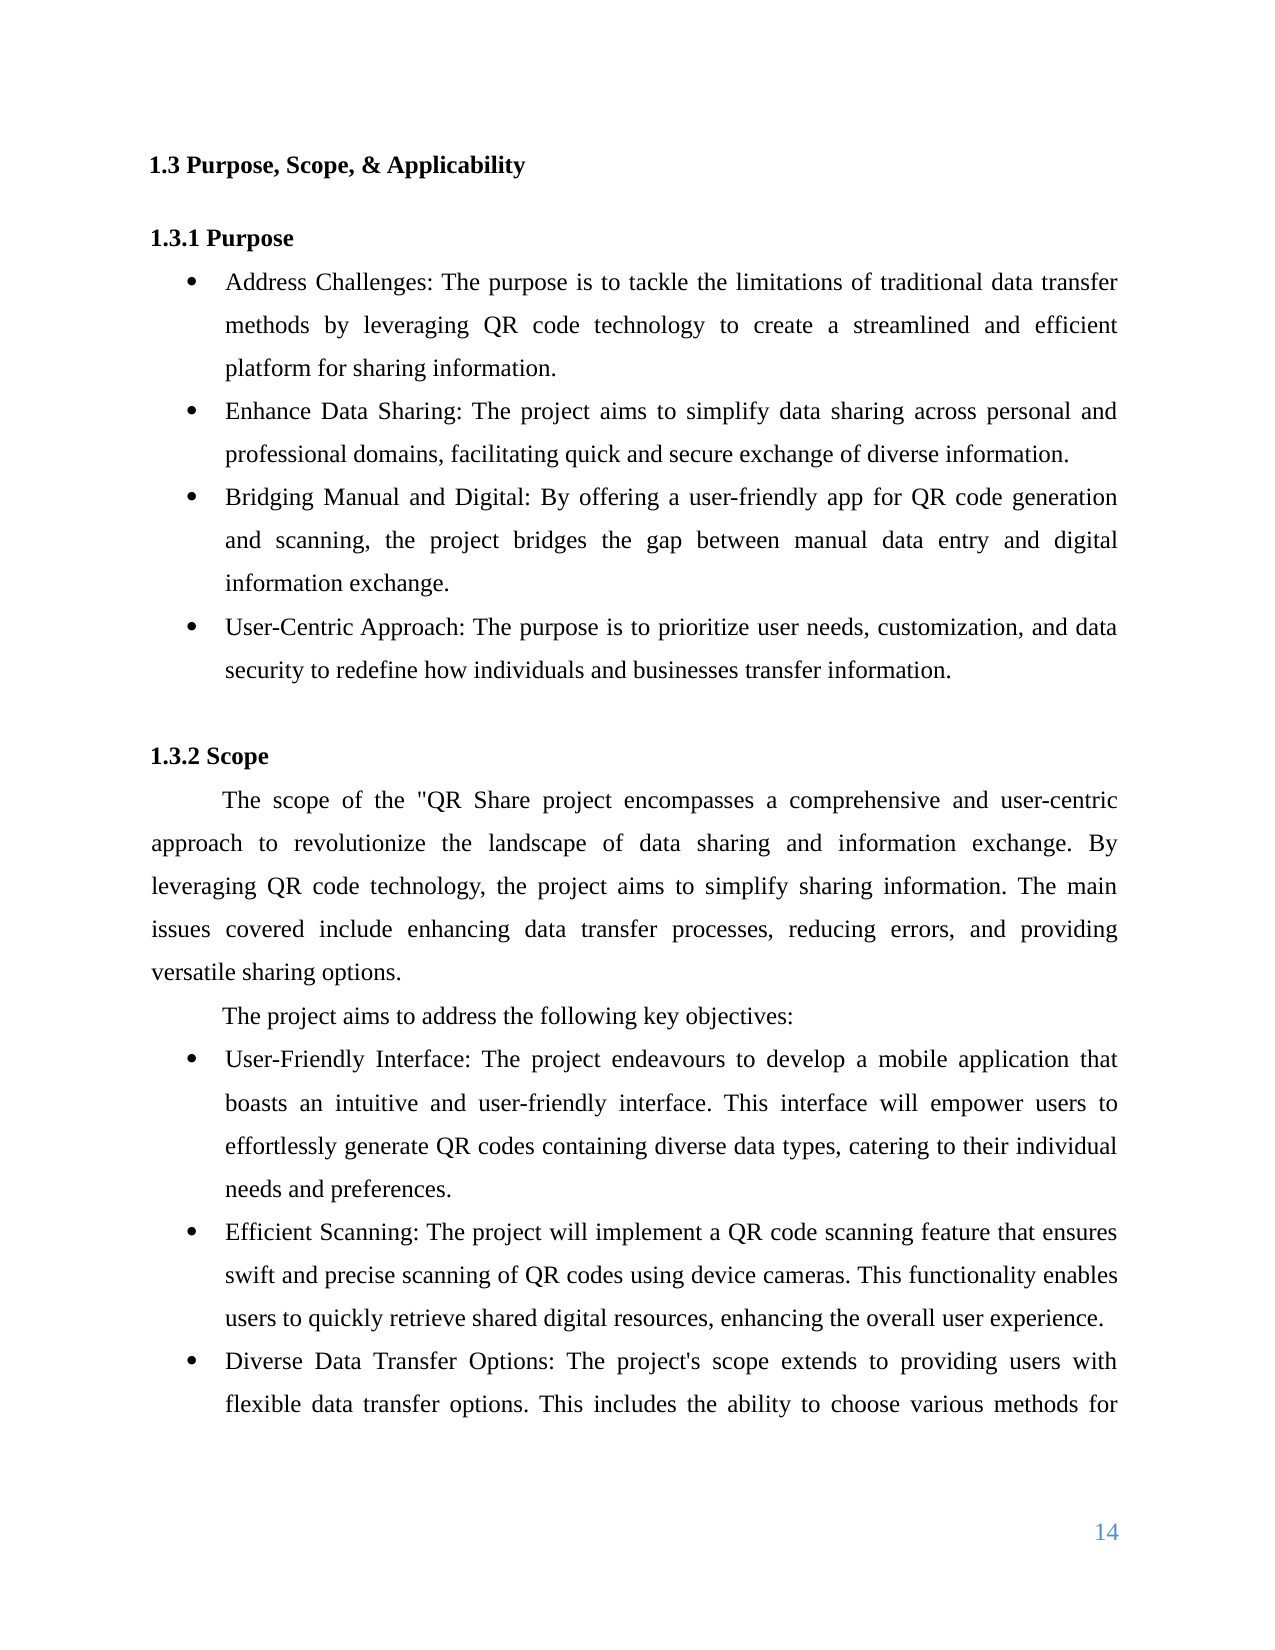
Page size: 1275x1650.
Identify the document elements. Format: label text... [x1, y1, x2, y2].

list Bridging Manual and Digital: By offering a user-friendly app for QR code generation and scanning, the project bridges the gap between manual data entry and digital information exchange. [187, 482, 1119, 597]
list User-Centric Approach: The purpose is to prioritize user needs, customization, and data security to redefine how individuals and businesses transfer information. [187, 612, 1119, 683]
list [187, 1346, 1119, 1418]
subtitle 1.3.2 Scope [150, 741, 1119, 770]
list Efficient Scanning: The project will implement a QR code scanning feature that ensures swift and precise scanning of QR codes using device cameras. This functionality enables users to quickly retrieve shared digital resources, enhancing the overall user experience. [187, 1217, 1119, 1332]
text The project aims to address the following key objectives: [151, 1001, 1119, 1030]
list User-Friendly Interface: The project endeavours to develop a mobile application that boasts an intuitive and user-friendly interface. This interface will empower users to effortlessly generate QR codes containing diverse data types, catering to their individual needs and preferences. [187, 1044, 1119, 1203]
subtitle 1.3.1 Purpose [150, 223, 1119, 252]
subtitle 1.3 Purpose, Scope, & Applicability [148, 150, 1119, 179]
text The scope of the "QR Share project encompasses a comprehensive and user-centric approach to revolutionize the landscape of data sharing and information exchange. By leveraging QR code technology, the project aims to simplify sharing information. The main issues covered include enhancing data transfer processes, reducing errors, and providing versatile sharing options. [151, 785, 1119, 986]
list Enhance Data Sharing: The project aims to simplify data sharing across personal and professional domains, facilitating quick and secure exchange of diverse information. [187, 396, 1119, 468]
list Address Challenges: The purpose is to tackle the limitations of traditional data transfer methods by leveraging QR code technology to create a streamlined and efficient platform for sharing information. [187, 267, 1119, 382]
